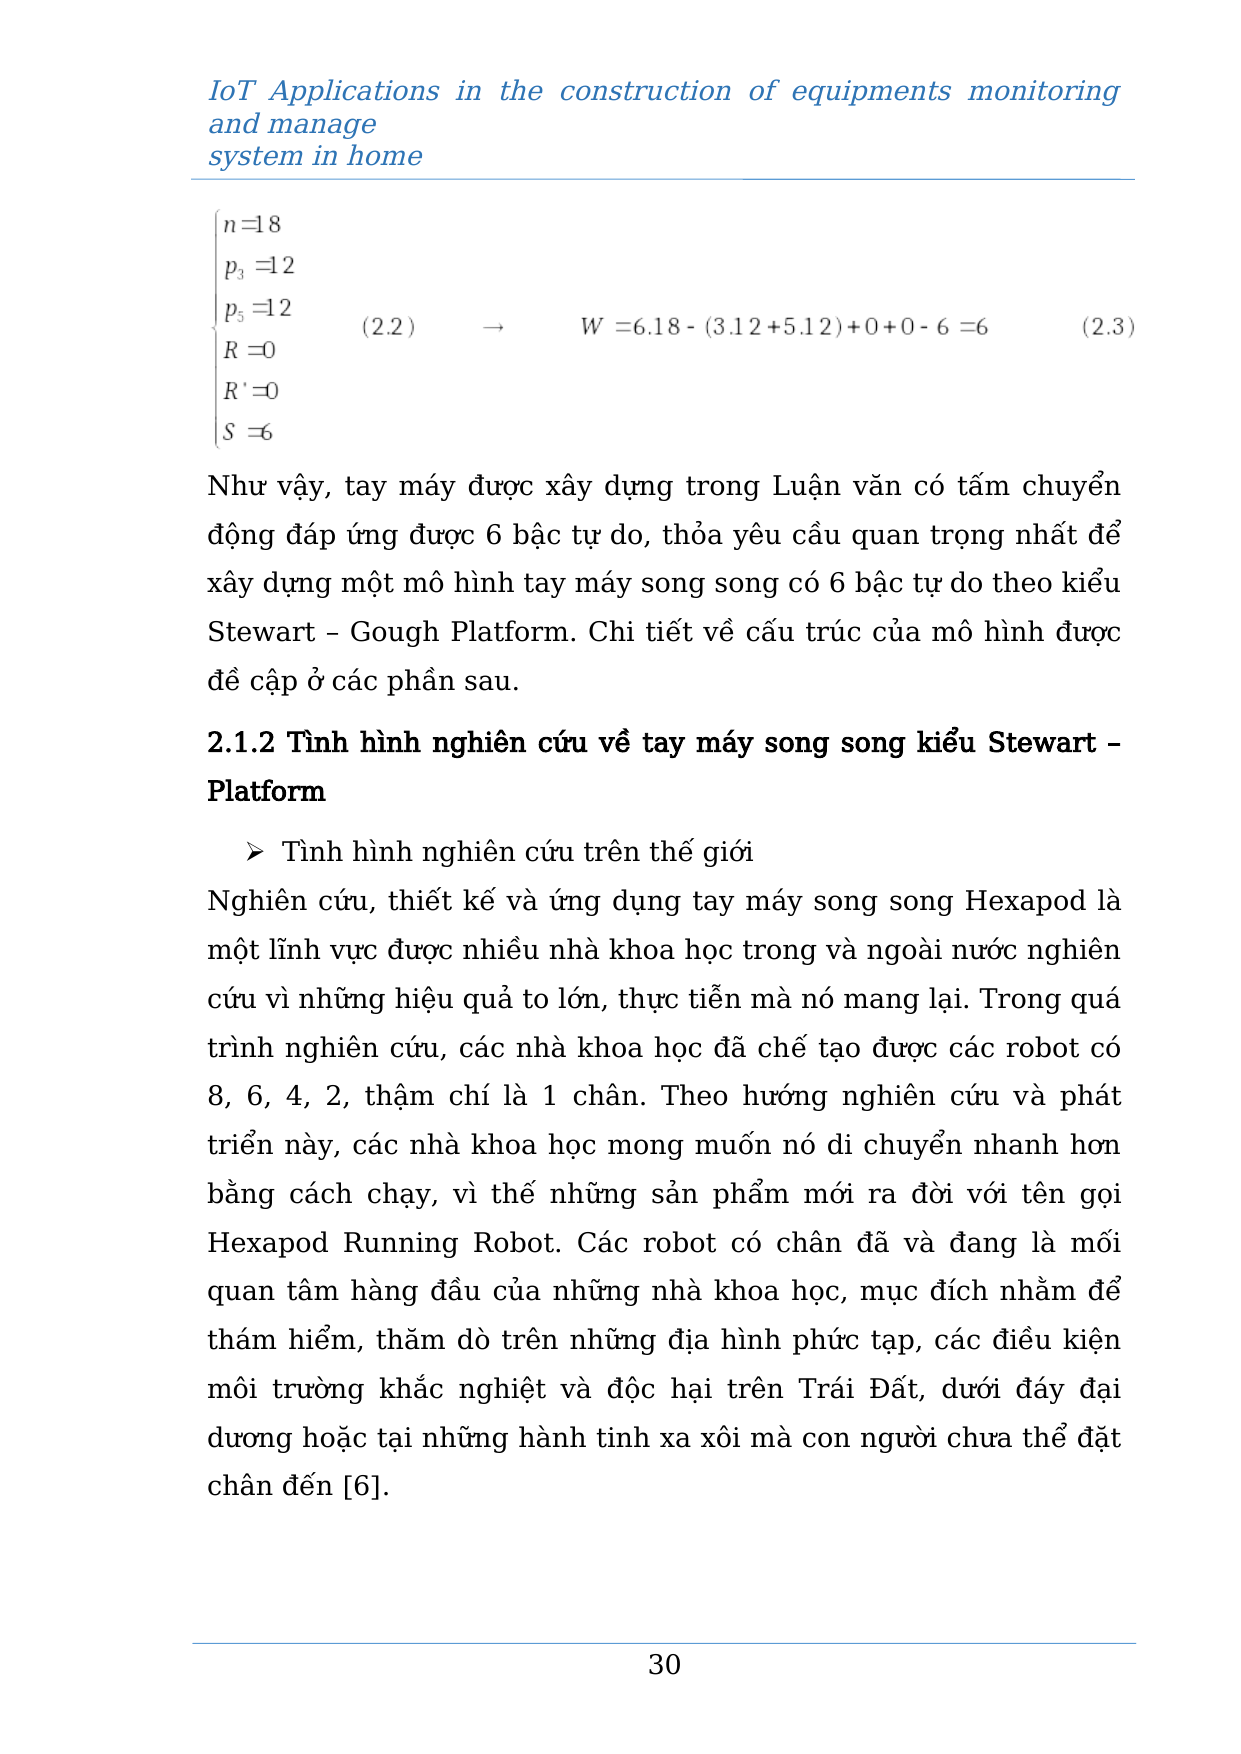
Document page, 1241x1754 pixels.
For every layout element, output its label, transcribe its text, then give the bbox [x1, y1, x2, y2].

list Tình hình nghiên cứu trên thế giới [244, 835, 1122, 868]
subtitle 2.1.2 Tình hình nghiên cứu về tay máy song song kiểu Stewart – Platform [207, 725, 1122, 806]
text Như vậy, tay máy được xây dựng trong Luận văn có tấm chuyển động đáp ứng được 6 bậc tự do, thỏa yêu cầu quan trọng nhất để xây dựng một mô hình tay máy song song có 6 bậc tự do theo kiểu Stewart – Gough Platform. Chi tiết về cấu trúc của mô hình được đề cập ở các phần sau. [207, 204, 1122, 696]
text Nghiên cứu, thiết kế và ứng dụng tay máy song song Hexapod là một lĩnh vực được nhiều nhà khoa học trong và ngoài nước nghiên cứu vì những hiệu quả to lớn, thực tiễn mà nó mang lại. Trong quá trình nghiên cứu, các nhà khoa học đã chế tạo được các robot có 8, 6, 4, 2, thậm chí là 1 chân. Theo hướng nghiên cứu và phát triển này, các nhà khoa học mong muốn nó di chuyển nhanh hơn bằng cách chạy, vì thế những sản phẩm mới ra đời với tên gọi Hexapod Running Robot. Các robot có chân đã và đang là mối quan tâm hàng đầu của những nhà khoa học, mục đích nhằm để thám hiểm, thăm dò trên những địa hình phức tạp, các điều kiện môi trường khắc nghiệt và độc hại trên Trái Đất, dưới đáy đại dương hoặc tại những hành tinh xa xôi mà con người chưa thể đặt chân đến [6]. [207, 884, 1122, 1501]
